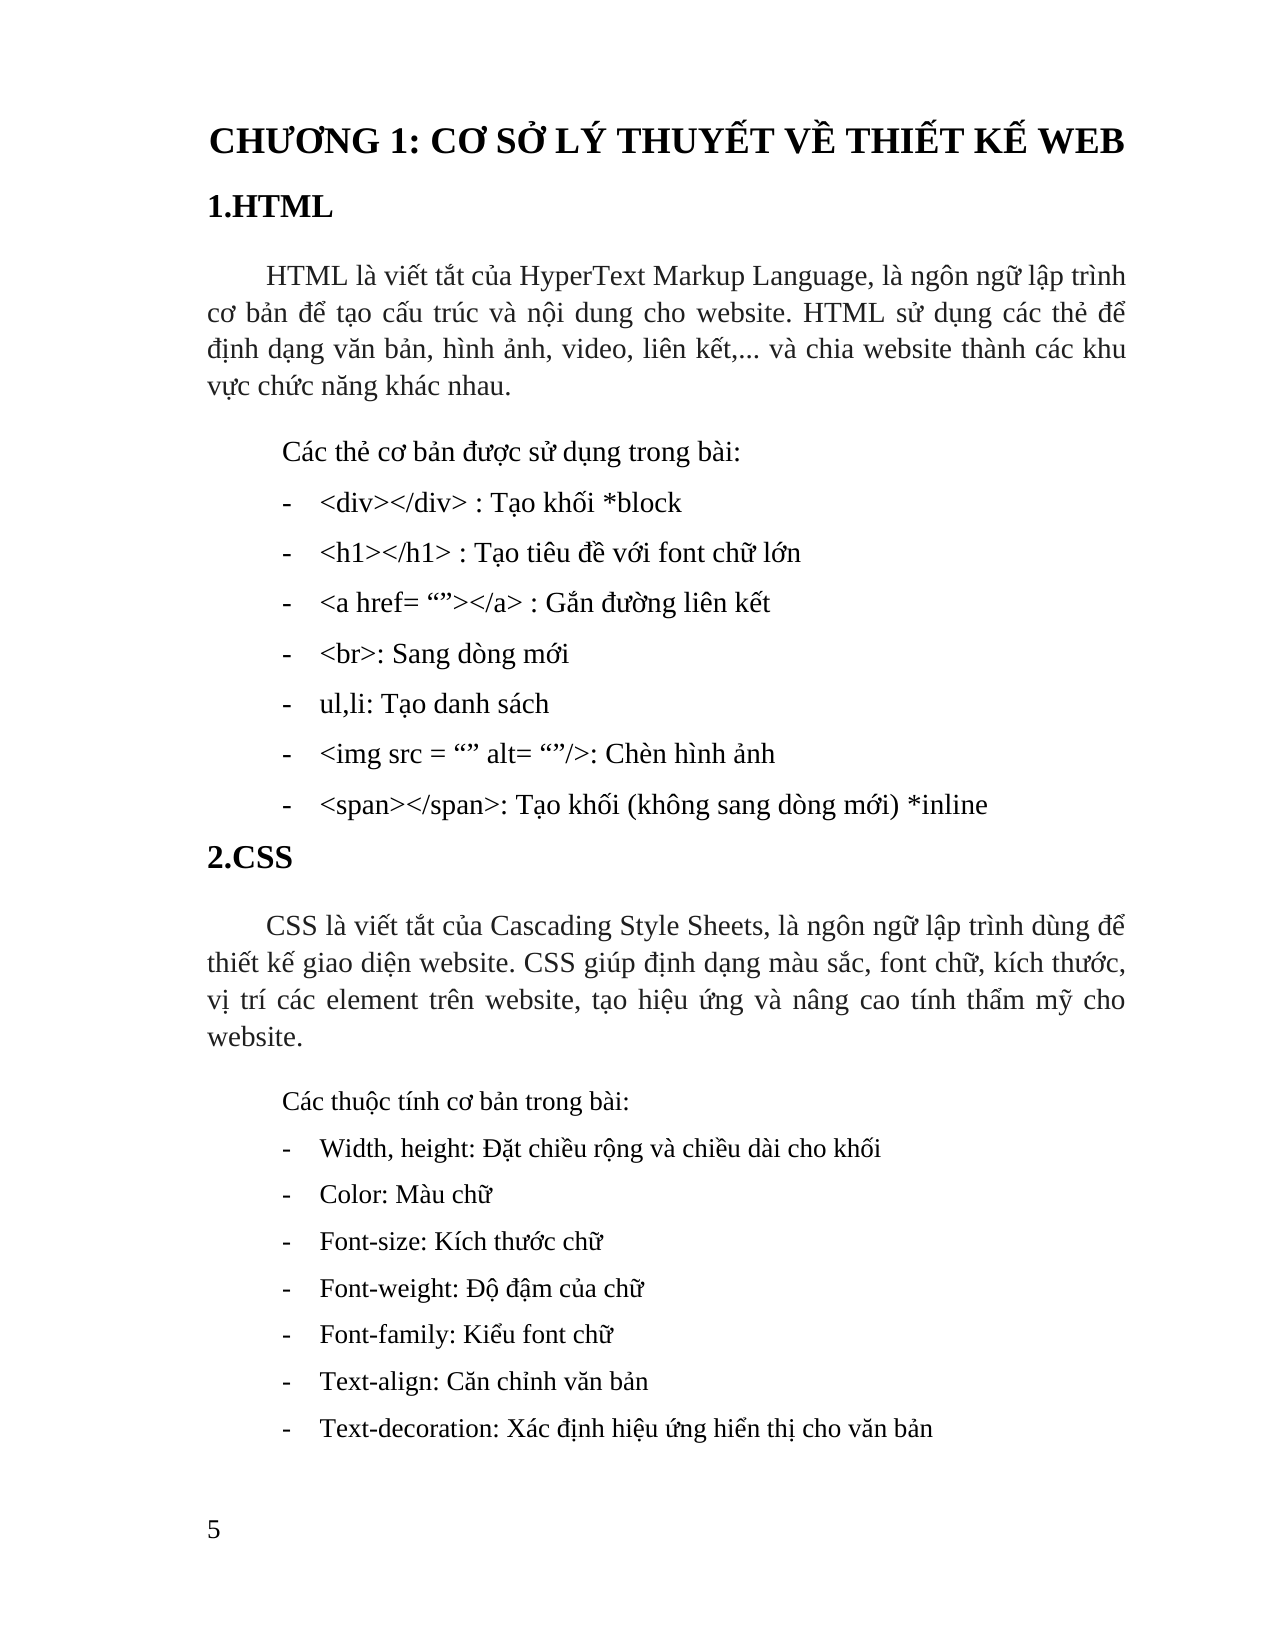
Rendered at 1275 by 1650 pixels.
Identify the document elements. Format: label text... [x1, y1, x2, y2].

list Color: Màu chữ [282, 1178, 1127, 1209]
list ul,li: Tạo danh sách [282, 686, 1127, 720]
list Text-decoration: Xác định hiệu ứng hiển thị cho văn bản [282, 1412, 1127, 1443]
subtitle 1.HTML [207, 187, 1127, 225]
text Các thẻ cơ bản được sử dụng trong bài: [207, 434, 1127, 468]
list <span></span>: Tạo khối (không sang dòng mới) *inline [282, 787, 1127, 820]
list <div></div> : Tạo khối *block [282, 485, 1127, 518]
list <h1></h1> : Tạo tiêu đề với font chữ lớn [282, 535, 1127, 569]
text CSS là viết tắt của Cascading Style Sheets, là ngôn ngữ lập trình dùng để thiết kế giao diện website. CSS giúp định dạng màu sắc, font chữ, kích thước, vị trí các element trên website, tạo hiệu ứng và nâng cao tính thẩm mỹ cho website. [207, 908, 1127, 1052]
text Các thuộc tính cơ bản trong bài: [207, 1085, 1127, 1116]
list Font-family: Kiểu font chữ [282, 1318, 1127, 1349]
list Font-size: Kích thước chữ [282, 1225, 1127, 1256]
list <br>: Sang dòng mới [282, 636, 1127, 669]
text HTML là viết tắt của HyperText Markup Language, là ngôn ngữ lập trình cơ bản để tạo cấu trúc và nội dung cho website. HTML sử dụng các thẻ để định dạng văn bản, hình ảnh, video, liên kết,... và chia website thành các khu vực chức năng khác nhau. [207, 258, 1127, 402]
list <a href= “”></a> : Gắn đường liên kết [282, 586, 1127, 619]
subtitle 2.CSS [207, 837, 1127, 875]
list Width, height: Đặt chiều rộng và chiều dài cho khối [282, 1132, 1127, 1163]
list <img src = “” alt= “”/>: Chèn hình ảnh [282, 736, 1127, 770]
list Text-align: Căn chỉnh văn bản [282, 1365, 1127, 1396]
list Font-weight: Độ đậm của chữ [282, 1272, 1127, 1303]
